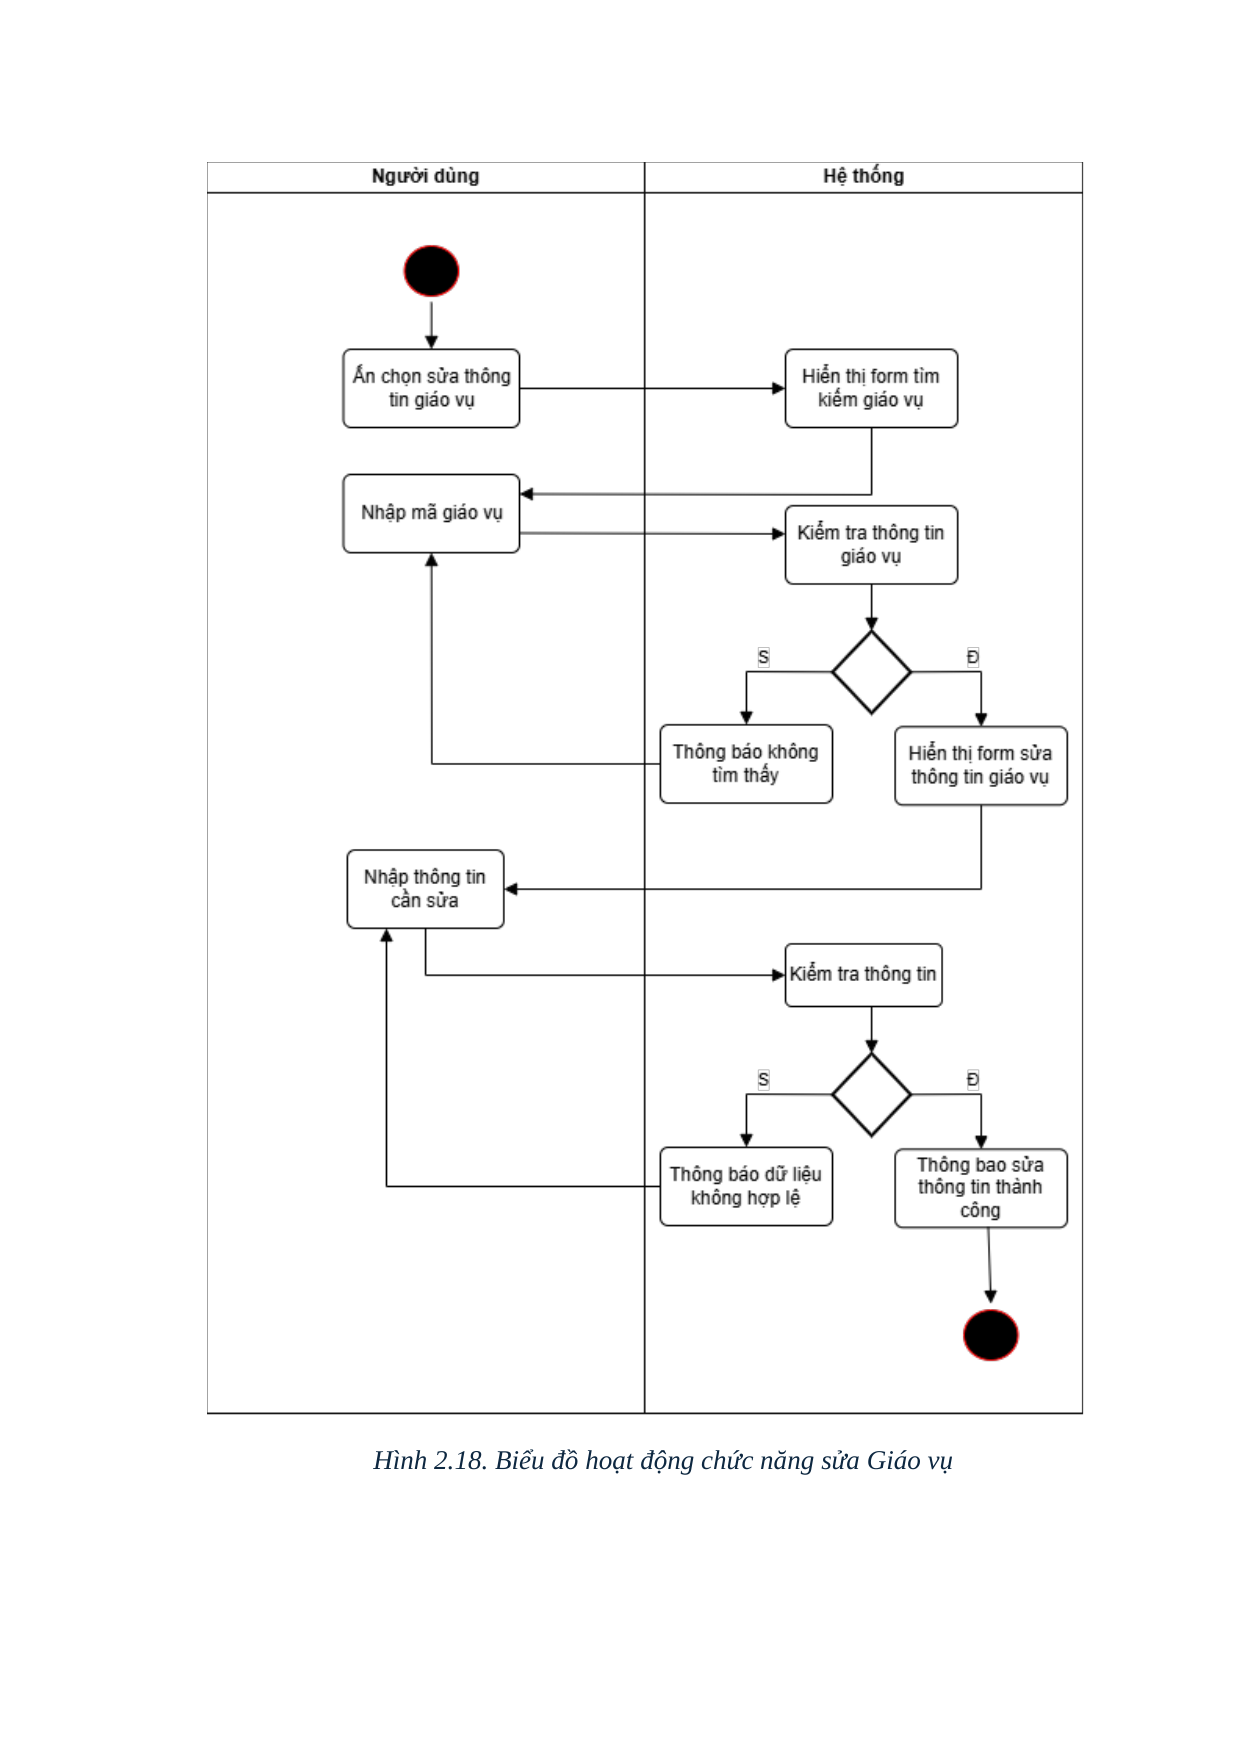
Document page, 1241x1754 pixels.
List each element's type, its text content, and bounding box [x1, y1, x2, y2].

picture [207, 162, 1084, 1416]
text Hình 2.18. Biểu đồ hoạt động chức năng sửa Giáo vụ [207, 1444, 1122, 1476]
